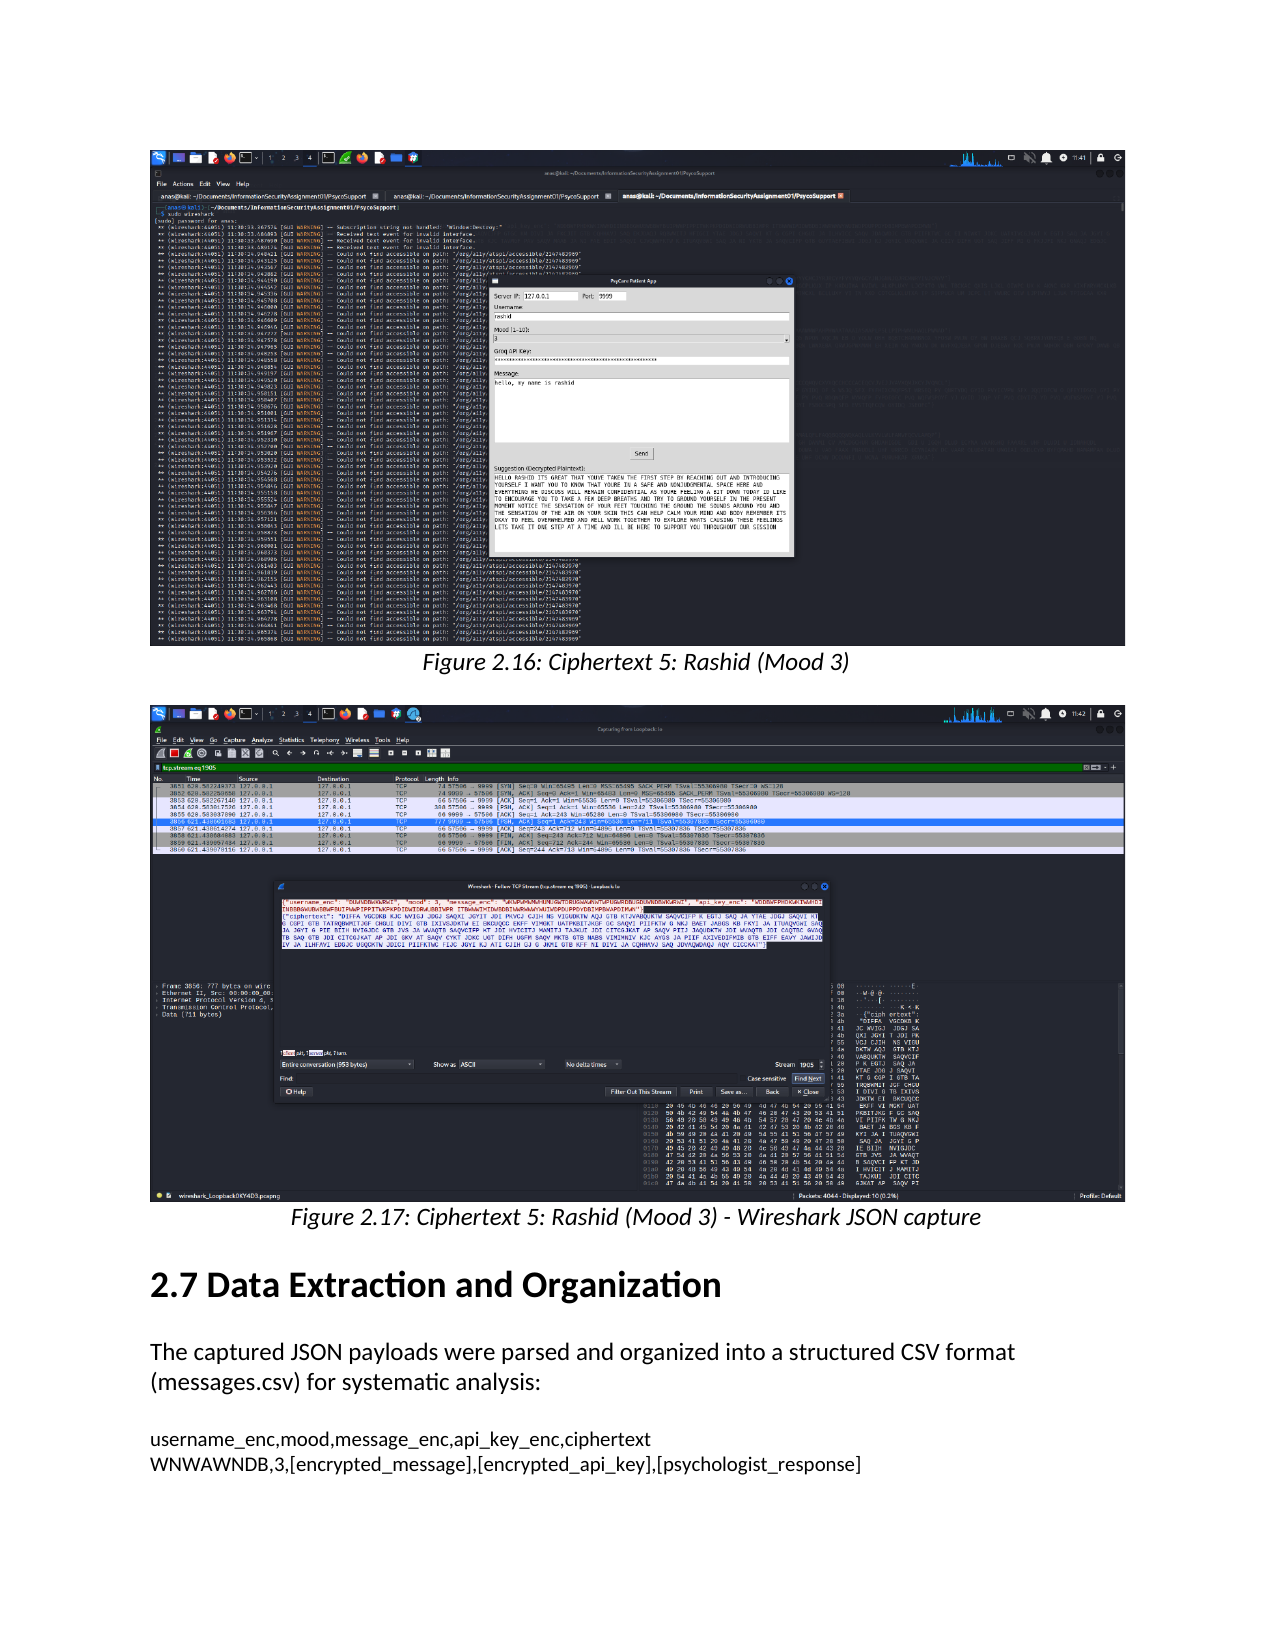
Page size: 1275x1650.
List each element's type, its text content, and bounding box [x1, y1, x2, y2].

text 2.7 Data Extraction and Organization [150, 1261, 1125, 1307]
picture [150, 150, 1125, 646]
text Figure 2.16: Ciphertext 5: Rashid (Mood 3) [150, 646, 1125, 676]
text The captured JSON payloads were parsed and organized into a structured CSV format (messages.csv) for systematic analysis: [150, 1336, 1125, 1397]
text WNWAWNDB,3,[encrypted_message],[encrypted_api_key],[psychologist_response] [150, 1451, 1125, 1477]
text Figure 2.17: Ciphertext 5: Rashid (Mood 3) - Wireshark JSON capture [150, 1202, 1125, 1232]
text username_enc,mood,message_enc,api_key_enc,ciphertext [150, 1426, 1125, 1451]
picture [150, 705, 1125, 1202]
